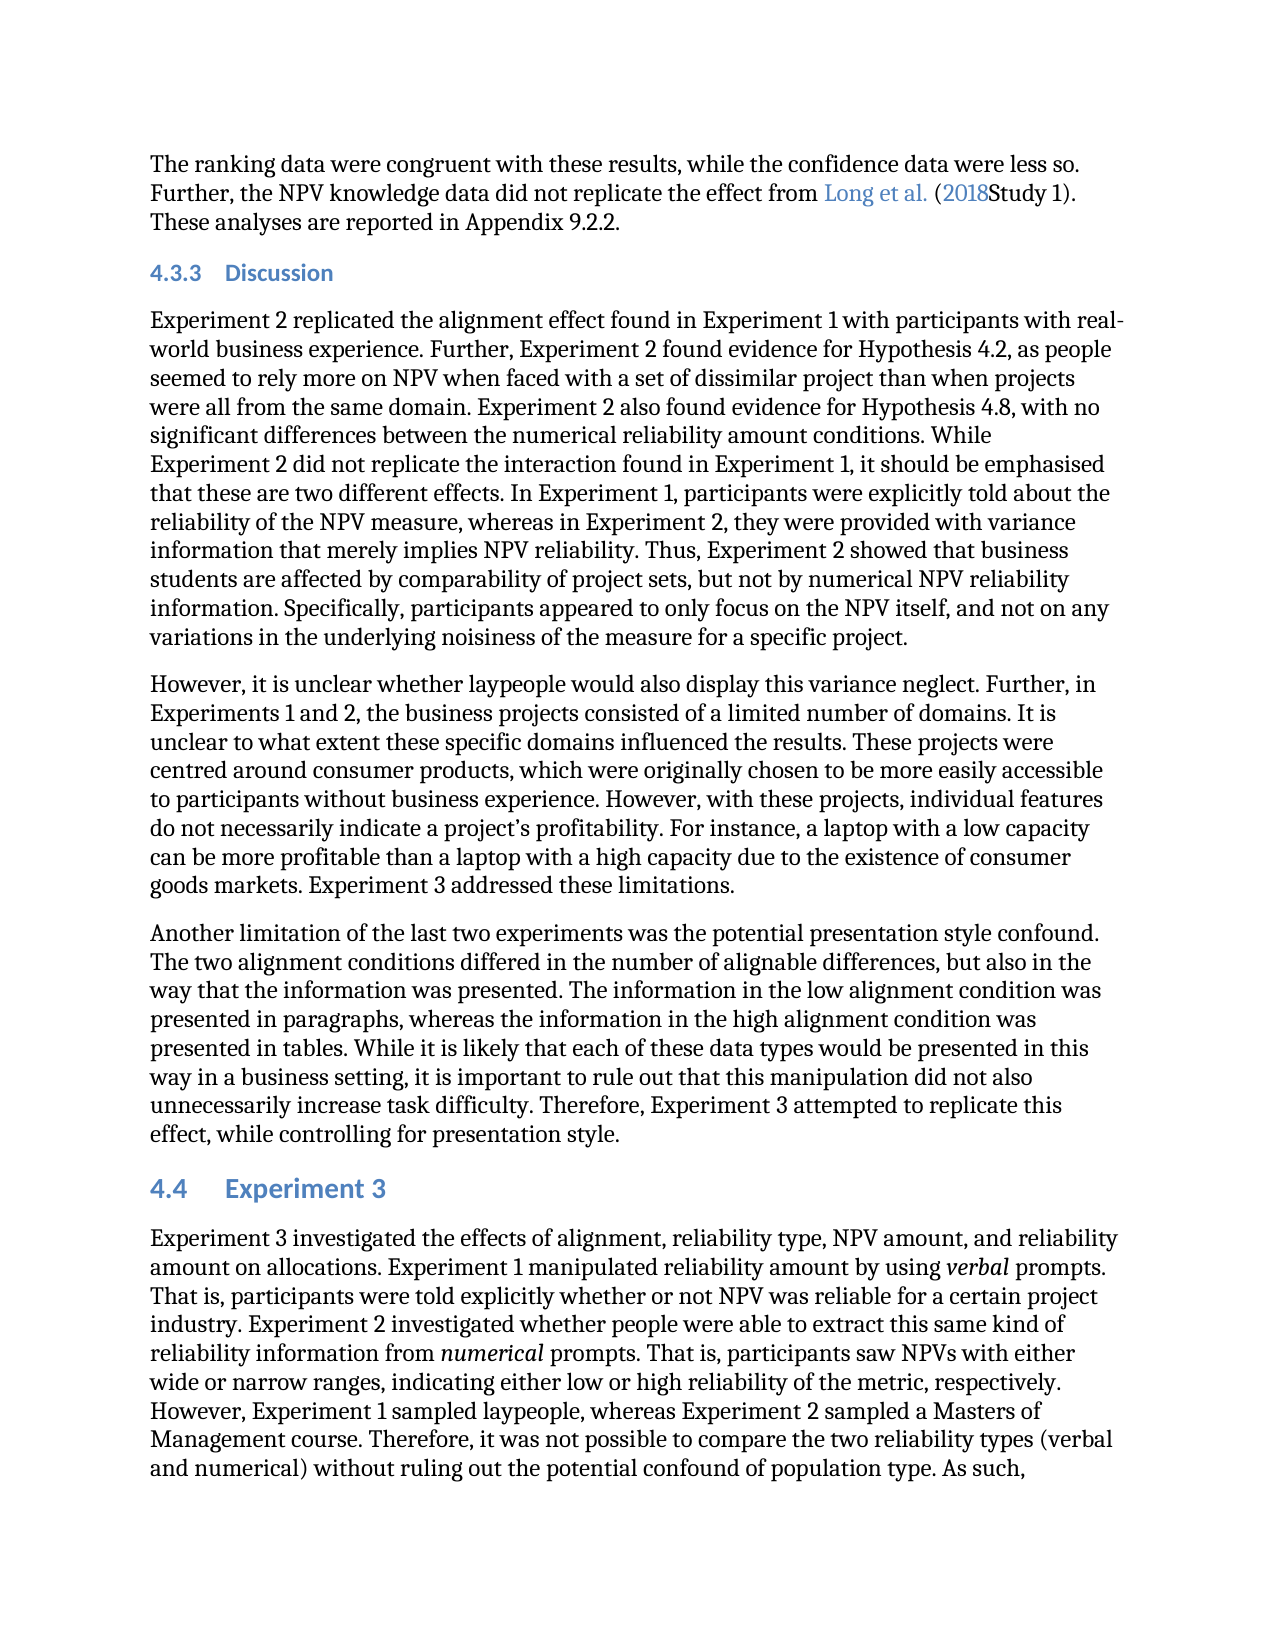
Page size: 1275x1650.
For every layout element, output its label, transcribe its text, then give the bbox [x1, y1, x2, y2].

subtitle 4.4 Experiment 3 [150, 1170, 1125, 1205]
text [150, 1224, 1125, 1483]
text Another limitation of the last two experiments was the potential presentation style confound. The two alignment conditions differed in the number of alignable differences, but also in the way that the information was presented. The information in the low alignment condition was presented in paragraphs, whereas the information in the high alignment condition was presented in tables. While it is likely that each of these data types would be presented in this way in a business setting, it is important to rule out that this manipulation did not also unnecessarily increase task difficulty. Therefore, Experiment 3 attempted to replicate this effect, while controlling for presentation style. [150, 919, 1125, 1149]
subtitle 4.3.3 Discussion [150, 257, 1125, 288]
text Experiment 2 replicated the alignment effect found in Experiment 1 with participants with real-world business experience. Further, Experiment 2 found evidence for Hypothesis 4.2, as people seemed to rely more on NPV when faced with a set of dissimilar project than when projects were all from the same domain. Experiment 2 also found evidence for Hypothesis 4.8, with no significant differences between the numerical reliability amount conditions. While Experiment 2 did not replicate the interaction found in Experiment 1, it should be emphasised that these are two different effects. In Experiment 1, participants were explicitly told about the reliability of the NPV measure, whereas in Experiment 2, they were provided with variance information that merely implies NPV reliability. Thus, Experiment 2 showed that business students are affected by comparability of project sets, but not by numerical NPV reliability information. Specifically, participants appeared to only focus on the NPV itself, and not on any variations in the underlying noisiness of the measure for a specific project. [150, 306, 1125, 651]
text The ranking data were congruent with these results, while the confidence data were less so. Further, the NPV knowledge data did not replicate the effect from Long et al. (2018Study 1). These analyses are reported in Appendix 9.2.2. [150, 150, 1125, 236]
text However, it is unclear whether laypeople would also display this variance neglect. Further, in Experiments 1 and 2, the business projects consisted of a limited number of domains. It is unclear to what extent these specific domains influenced the results. These projects were centred around consumer products, which were originally chosen to be more easily accessible to participants without business experience. However, with these projects, individual features do not necessarily indicate a project’s profitability. For instance, a laptop with a low capacity can be more profitable than a laptop with a high capacity due to the existence of consumer goods markets. Experiment 3 addressed these limitations. [150, 670, 1125, 900]
